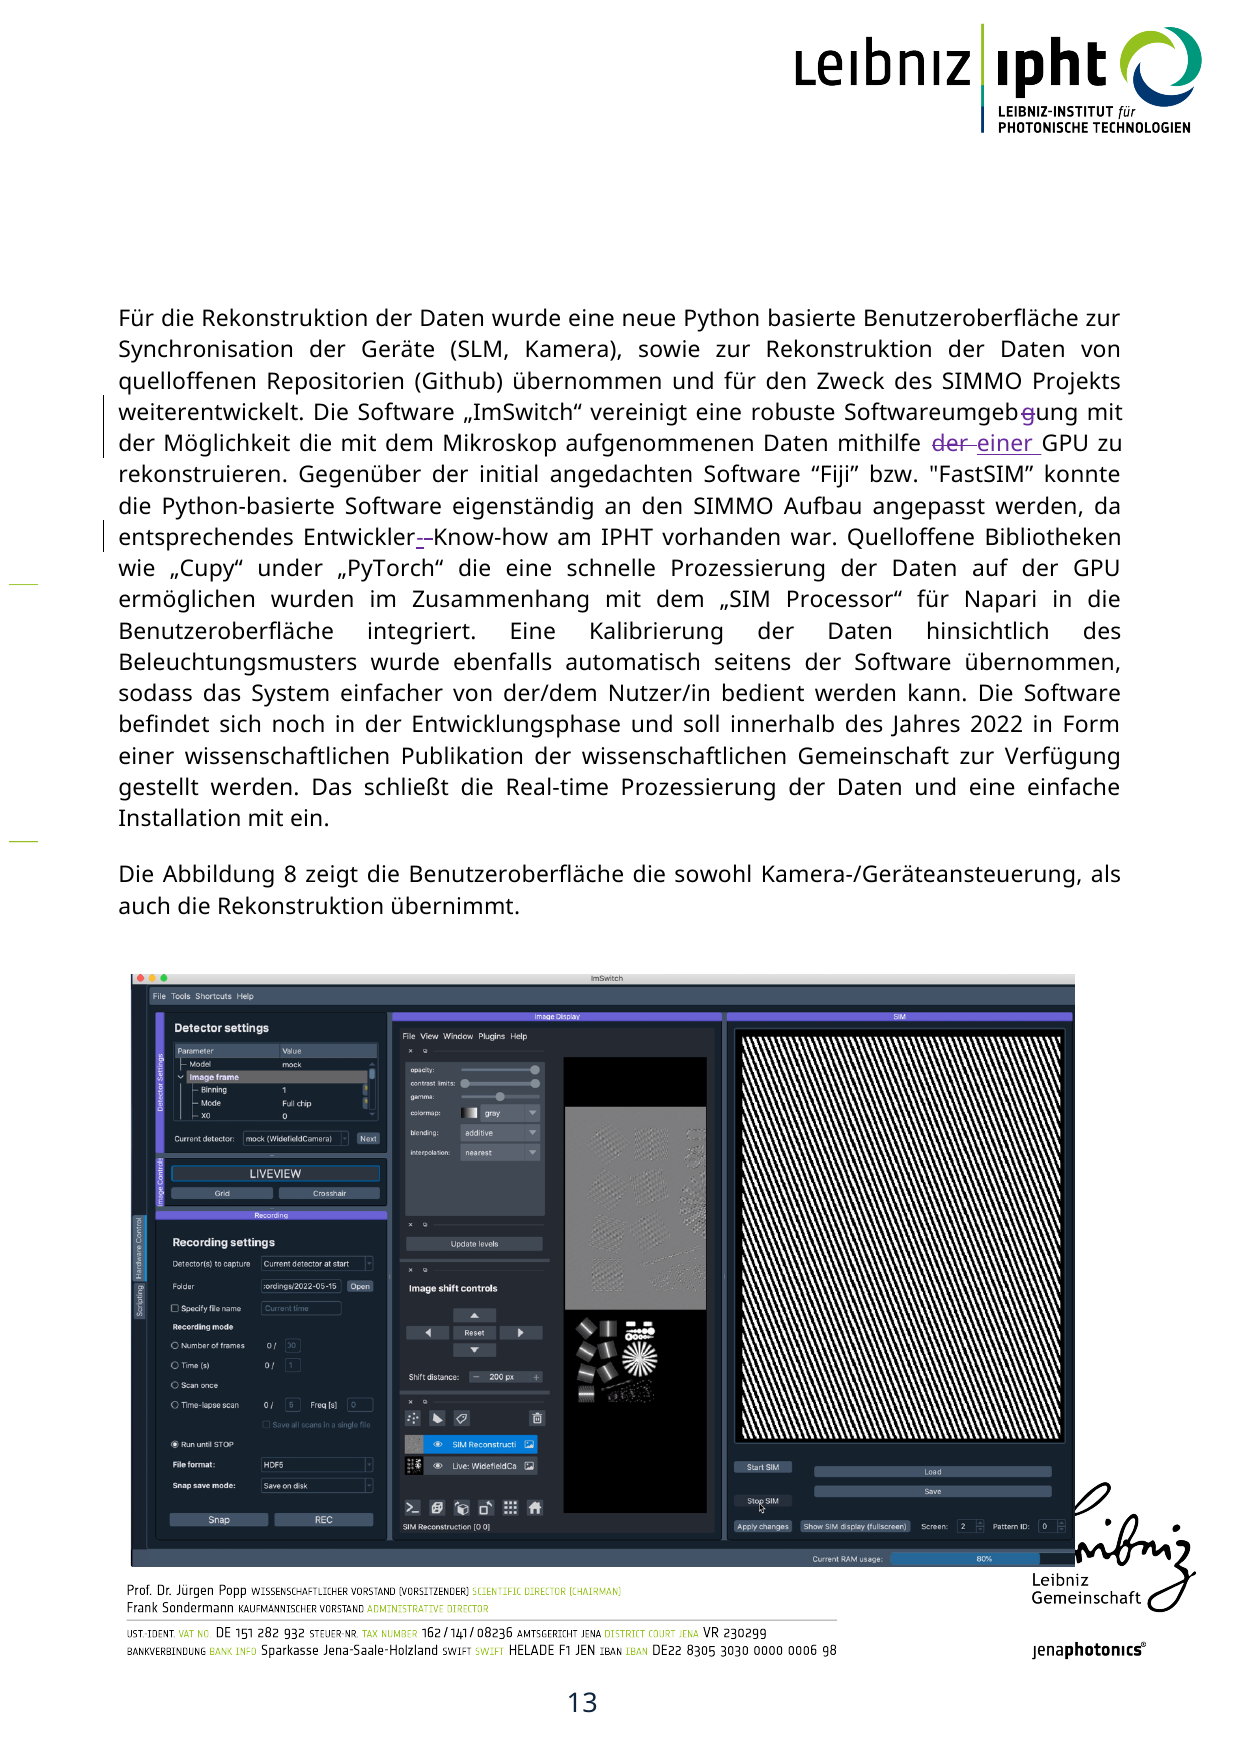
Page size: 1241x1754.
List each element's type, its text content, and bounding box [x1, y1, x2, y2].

text Die Abbildung 8 zeigt die Benutzeroberfläche die sowohl Kamera-/Geräteansteuerung, als auch die Rekonstruktion übernimmt. [118, 858, 1123, 920]
text Für die Rekonstruktion der Daten wurde eine neue Python basierte Benutzeroberfläche zur Synchronisation der Geräte (SLM, Kamera), sowie zur Rekonstruktion der Daten von quelloffenen Repositorien (Github) übernommen und für den Zweck des SIMMO Projekts weiterentwickelt. Die Software „ImSwitch“ vereinigt eine robuste Softwareumgebung mit der Möglichkeit die mit dem Mikroskop aufgenommenen Daten mithilfe GPU zu rekonstruieren. Gegenüber der initial angedachten Software “Fiji” bzw. "FastSIM” konnte die Python-basierte Software eigenständig an den SIMMO Aufbau angepasst werden, da entsprechendes EntwicklerKnow-how am IPHT vorhanden war. Quelloffene Bibliotheken wie „Cupy“ under „PyTorch“ die eine schnelle Prozessierung der Daten auf der GPU ermöglichen wurden im Zusammenhang mit dem „SIM Processor“ für Napari in die Benutzeroberfläche integriert. Eine Kalibrierung der Daten hinsichtlich des Beleuchtungsmusters wurde ebenfalls automatisch seitens der Software übernommen, sodass das System einfacher von der/dem Nutzer/in bedient werden kann. Die Software befindet sich noch in der Entwicklungsphase und soll innerhalb des Jahres 2022 in Form einer wissenschaftlichen Publikation der wissenschaftlichen Gemeinschaft zur Verfügung gestellt werden. Das schließt die Real-time Prozessierung der Daten und eine einfache Installation mit ein. [118, 302, 1123, 833]
picture [8, 0, 1241, 1719]
